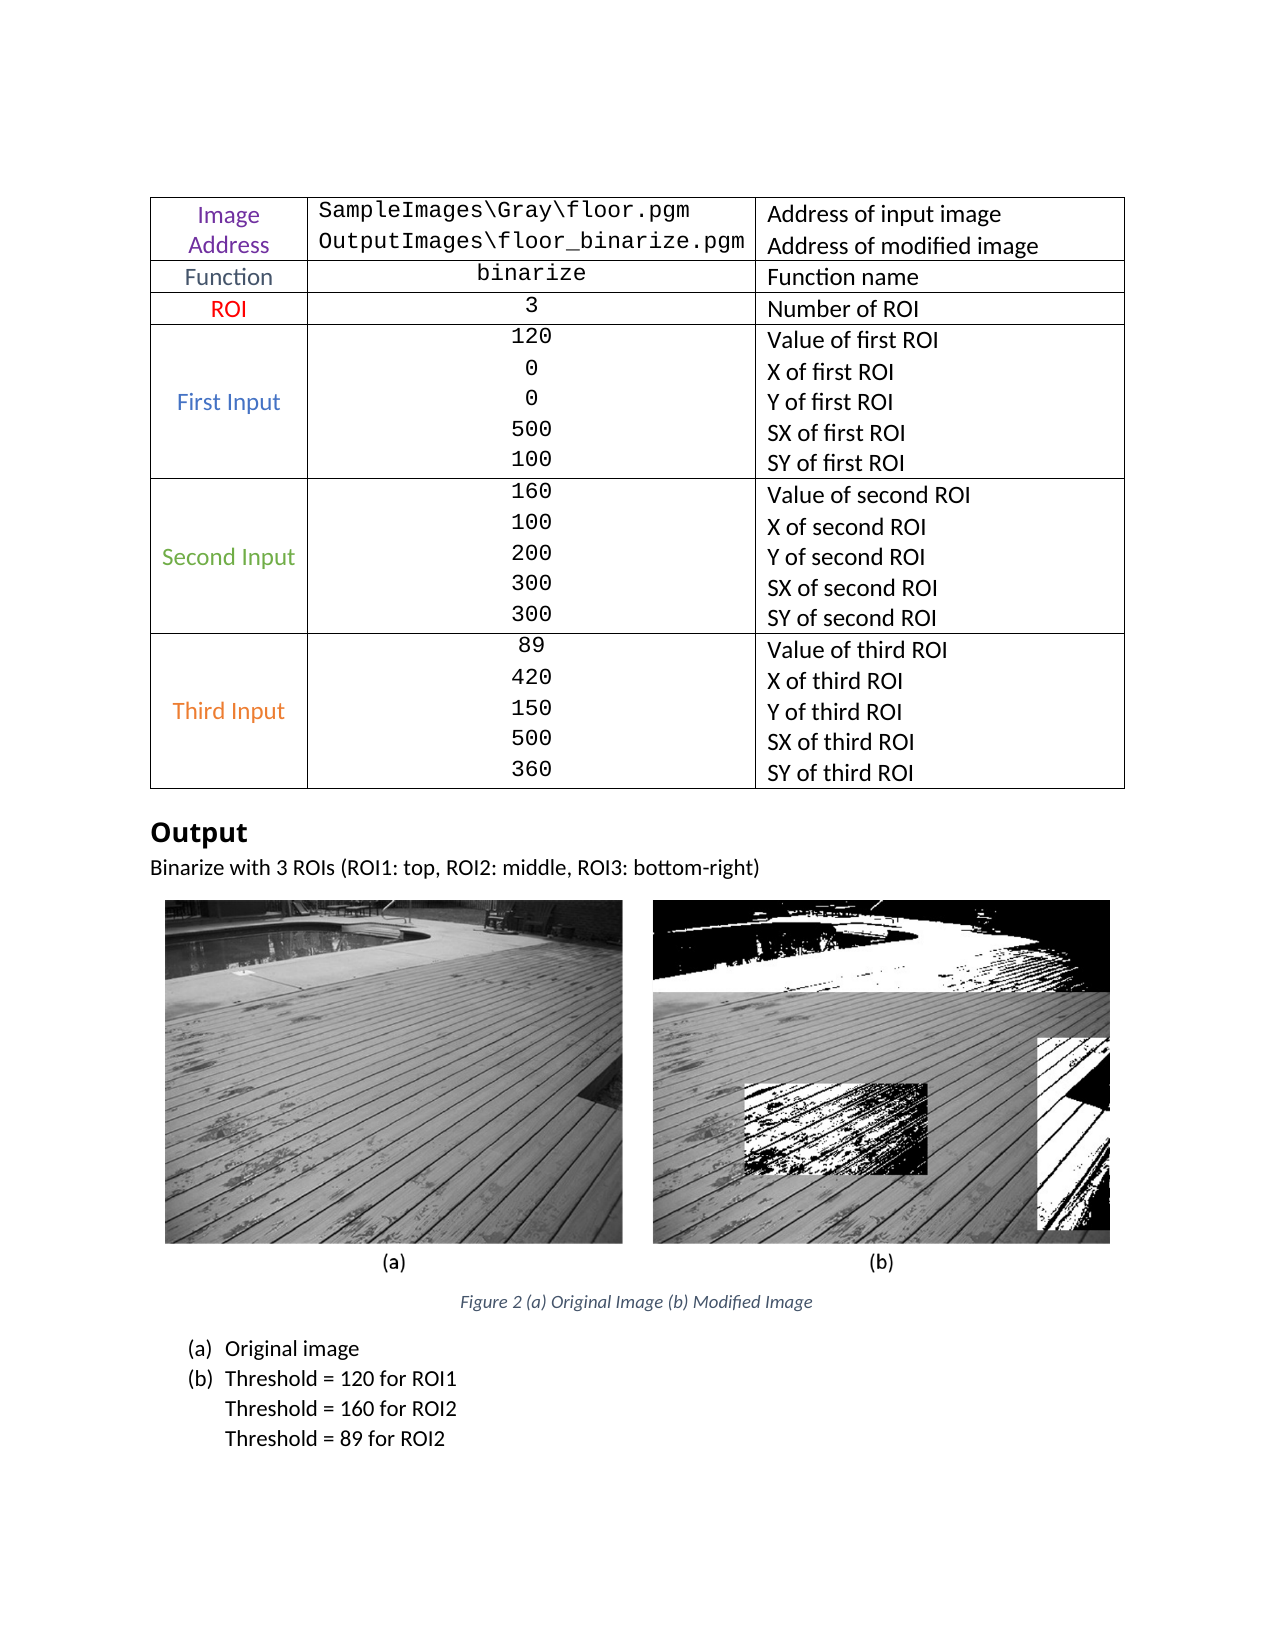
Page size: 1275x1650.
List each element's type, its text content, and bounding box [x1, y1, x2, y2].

table_cell 0 [308, 355, 755, 387]
table_cell 100 [308, 448, 755, 478]
table_cell 360 [308, 757, 755, 787]
table_cell Value of second ROI [756, 479, 1124, 510]
table_cell 500 [308, 417, 755, 448]
table_cell 200 [308, 541, 755, 572]
table_cell X of first ROI [756, 355, 1124, 387]
subtitle Output [150, 813, 1125, 850]
table_header Address of input image [756, 198, 1124, 229]
text Threshold = 89 for ROI2 [225, 1424, 1125, 1452]
table_header SampleImages\Gray\floor.pgm [308, 198, 755, 229]
table_cell Second Input [151, 479, 307, 633]
table_cell 500 [308, 726, 755, 757]
text Figure 2 (a) Original Image (b) Modified Image [150, 1290, 1125, 1313]
table_cell binarize [308, 261, 755, 292]
table_cell X of third ROI [756, 664, 1124, 696]
table_cell SX of first ROI [756, 417, 1124, 448]
table_cell OutputImages\floor_binarize.pgm [308, 229, 755, 260]
table_cell Function [151, 261, 307, 292]
table_cell ROI [151, 293, 307, 323]
table_cell SX of second ROI [756, 572, 1124, 602]
table_cell Y of first ROI [756, 387, 1124, 417]
table_cell 160 [308, 479, 755, 510]
table_cell SY of third ROI [756, 757, 1124, 787]
table_cell SY of first ROI [756, 448, 1124, 478]
table_header Image Address [151, 198, 307, 260]
list Threshold = 120 for ROI1 [187, 1364, 1125, 1392]
table_cell SX of third ROI [756, 726, 1124, 757]
table_cell Function name [756, 261, 1124, 292]
table_cell Value of first ROI [756, 325, 1124, 355]
table_cell 420 [308, 664, 755, 696]
table_cell Third Input [151, 634, 307, 787]
table_cell 300 [308, 572, 755, 602]
list Original image [187, 1334, 1125, 1362]
table_cell First Input [151, 325, 307, 478]
table_cell 0 [308, 387, 755, 417]
table_cell Y of second ROI [756, 541, 1124, 572]
table_cell Y of third ROI [756, 696, 1124, 726]
table_cell 3 [308, 293, 755, 323]
text Threshold = 160 for ROI2 [225, 1394, 1125, 1422]
table_cell 89 [308, 634, 755, 664]
table_cell 150 [308, 696, 755, 726]
table_cell 300 [308, 602, 755, 633]
text Binarize with 3 ROIs (ROI1: top, ROI2: middle, ROI3: bottom-right) [150, 853, 1125, 881]
table_cell Number of ROI [756, 293, 1124, 323]
picture [165, 900, 1110, 1288]
table_cell Address of modified image [756, 229, 1124, 260]
table_cell 100 [308, 510, 755, 541]
table_cell SY of second ROI [756, 602, 1124, 633]
table_cell X of second ROI [756, 510, 1124, 541]
table_cell 120 [308, 325, 755, 355]
table_cell Value of third ROI [756, 634, 1124, 664]
